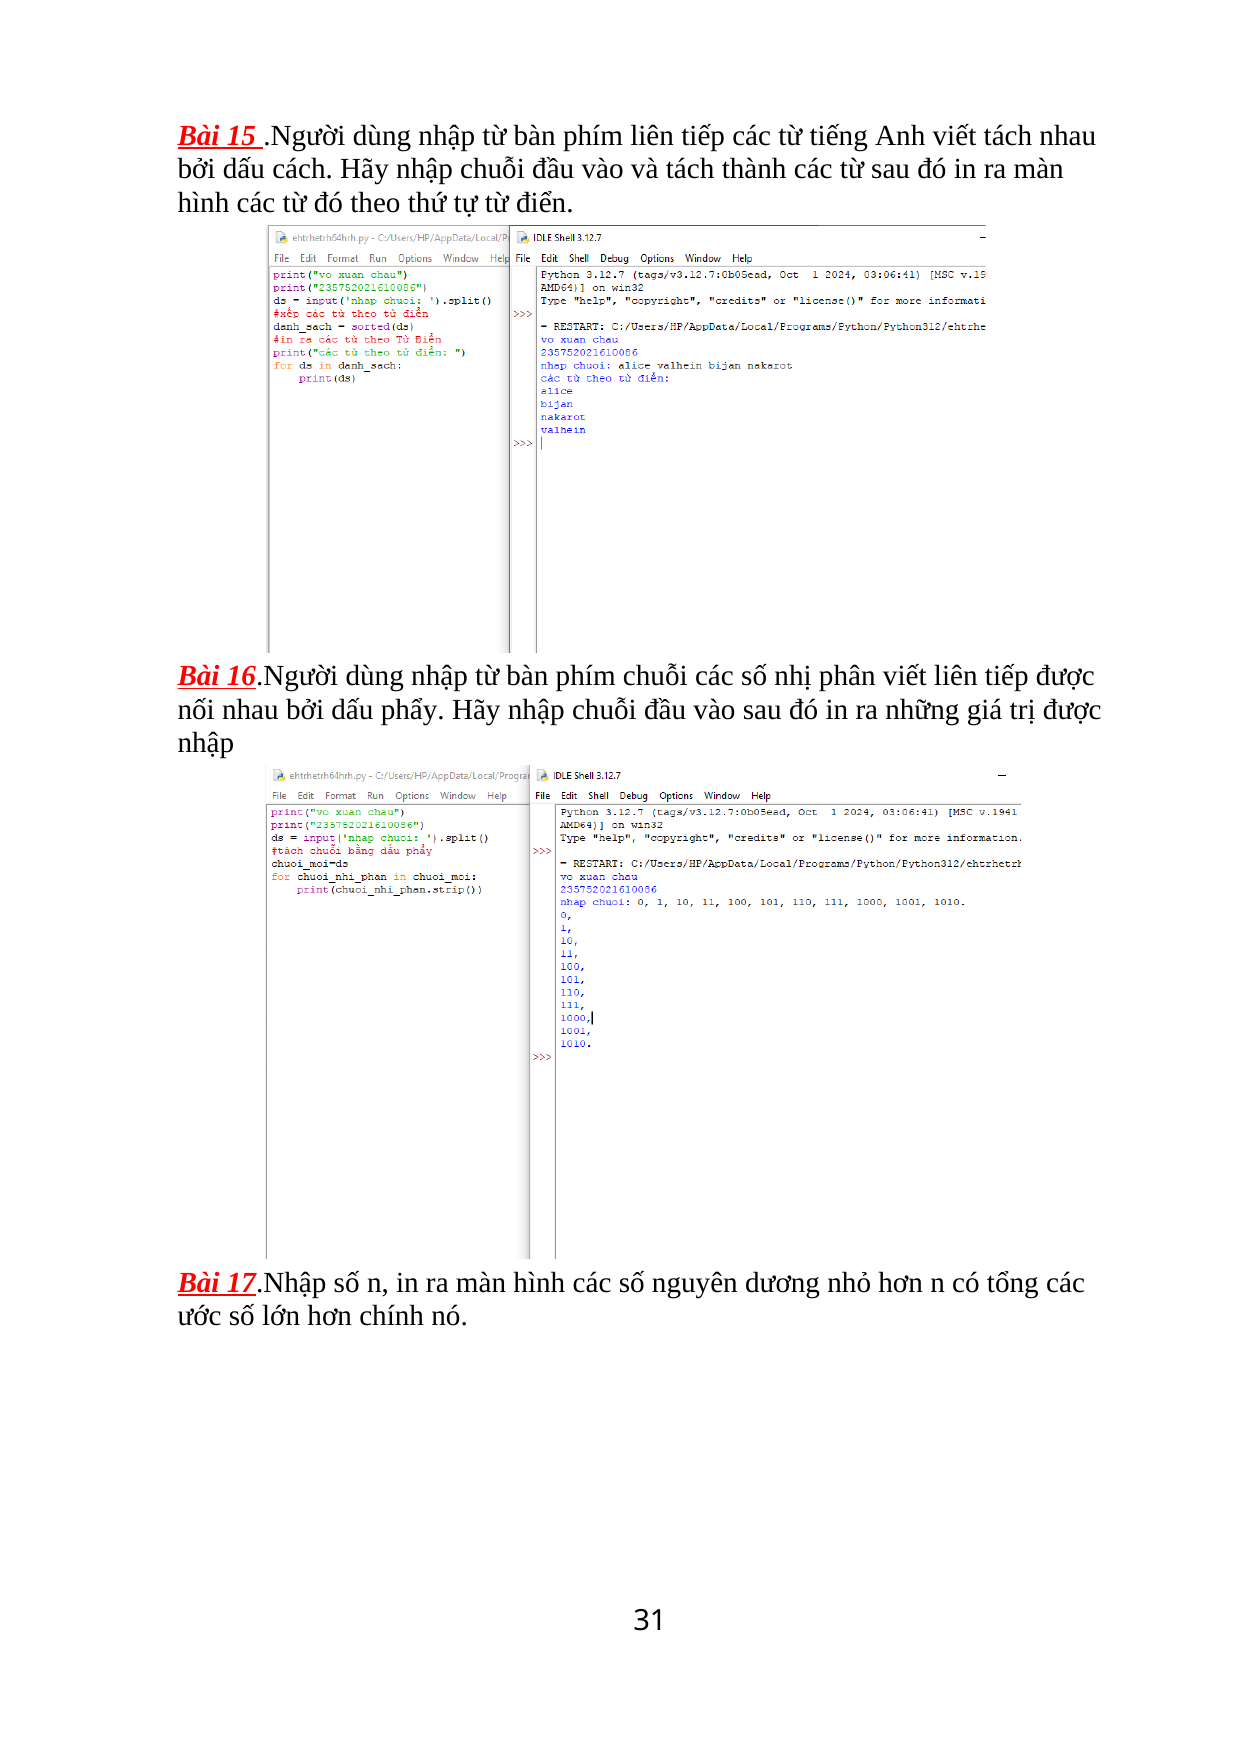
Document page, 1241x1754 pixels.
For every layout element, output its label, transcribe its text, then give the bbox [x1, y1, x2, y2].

text Bài 16.Người dùng nhập từ bàn phím chuỗi các số nhị phân viết liên tiếp được nối nhau bởi dấu phẩy. Hãy nhập chuỗi đầu vào sau đó in ra những giá trị được nhập [177, 658, 1122, 759]
picture [265, 225, 986, 653]
text Bài 17.Nhập số n, in ra màn hình các số nguyên dương nhỏ hơn n có tổng các ước số lớn hơn chính nó. [177, 1265, 1122, 1332]
text Bài 15 .Người dùng nhập từ bàn phím liên tiếp các từ tiếng Anh viết tách nhau bởi dấu cách. Hãy nhập chuỗi đầu vào và tách thành các từ sau đó in ra màn hình các từ đó theo thứ tự từ điển. [177, 118, 1122, 219]
picture [265, 765, 1022, 1259]
